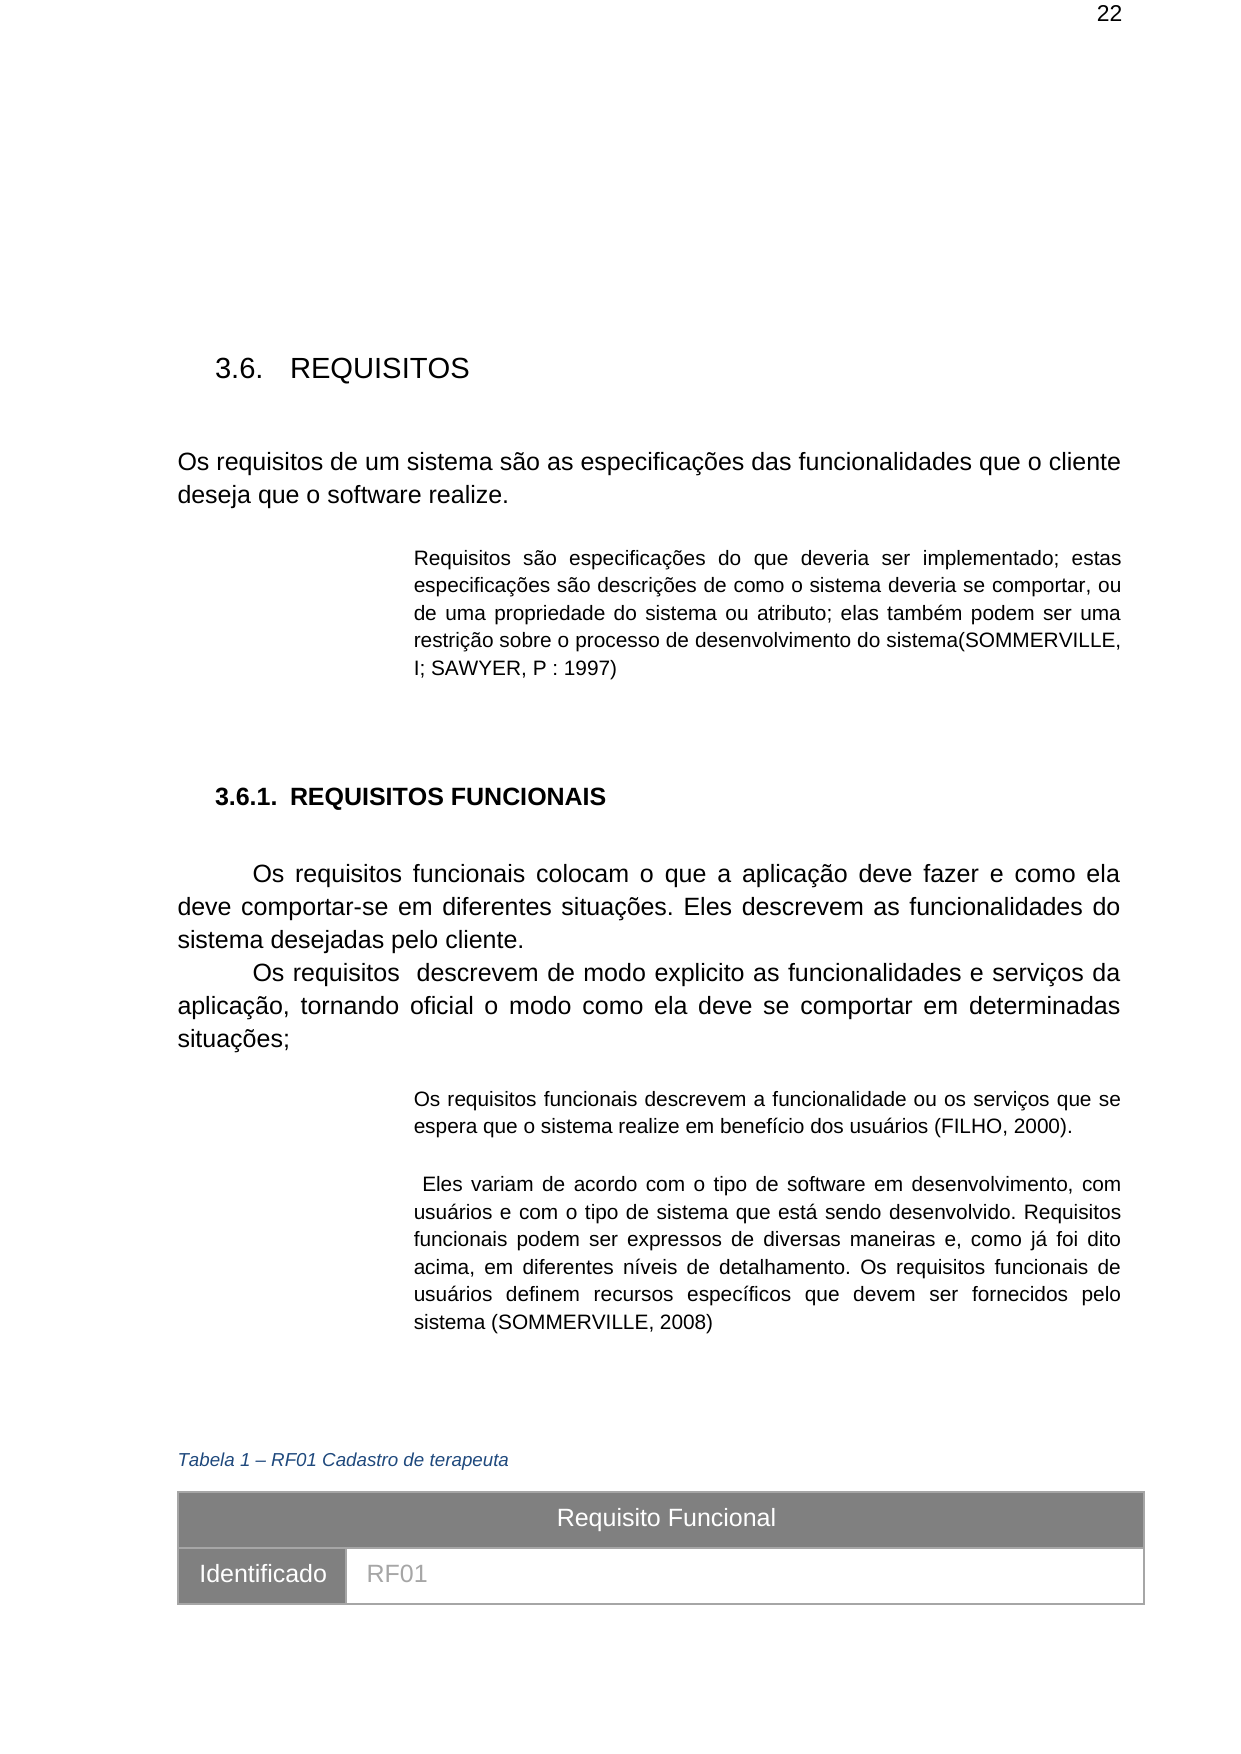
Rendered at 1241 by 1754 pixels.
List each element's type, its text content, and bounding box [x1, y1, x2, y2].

table_cell Identificador [179, 1549, 345, 1603]
text Os requisitos de um sistema são as especificações das funcionalidades que o cliente deseja que o software realize. [177, 447, 1122, 508]
text Os requisitos funcionais descrevem a funcionalidade ou os serviços que se espera que o sistema realize em benefício dos usuários (FILHO, 2000). [413, 1087, 1122, 1138]
list REQUISITOS [215, 351, 1122, 384]
text Os requisitos funcionais colocam o que a aplicação deve fazer e como ela deve comportar-se em diferentes situações. Eles descrevem as funcionalidades do sistema desejadas pelo cliente. [177, 858, 1122, 953]
text Os requisitos descrevem de modo explicito as funcionalidades e serviços da aplicação, tornando oficial o modo como ela deve se comportar em determinadas situações; [177, 958, 1122, 1052]
text Tabela 1 – RF01 Cadastro de terapeuta [177, 1448, 1122, 1470]
table_cell RF01 [347, 1549, 1143, 1603]
list REQUISITOS FUNCIONAIS [215, 782, 1122, 811]
text Requisitos são especificações do que deveria ser implementado; estas especificações são descrições de como o sistema deveria se comportar, ou de uma propriedade do sistema ou atributo; elas também podem ser uma restrição sobre o processo de desenvolvimento do sistema(SOMMERVILLE, I; SAWYER, P : 1997) [413, 546, 1122, 680]
table_header Requisito Funcional [179, 1493, 1143, 1547]
text Eles variam de acordo com o tipo de software em desenvolvimento, com usuários e com o tipo de sistema que está sendo desenvolvido. Requisitos funcionais podem ser expressos de diversas maneiras e, como já foi dito acima, em diferentes níveis de detalhamento. Os requisitos funcionais de usuários definem recursos específicos que devem ser fornecidos pelo sistema (SOMMERVILLE, 2008) [413, 1172, 1122, 1333]
